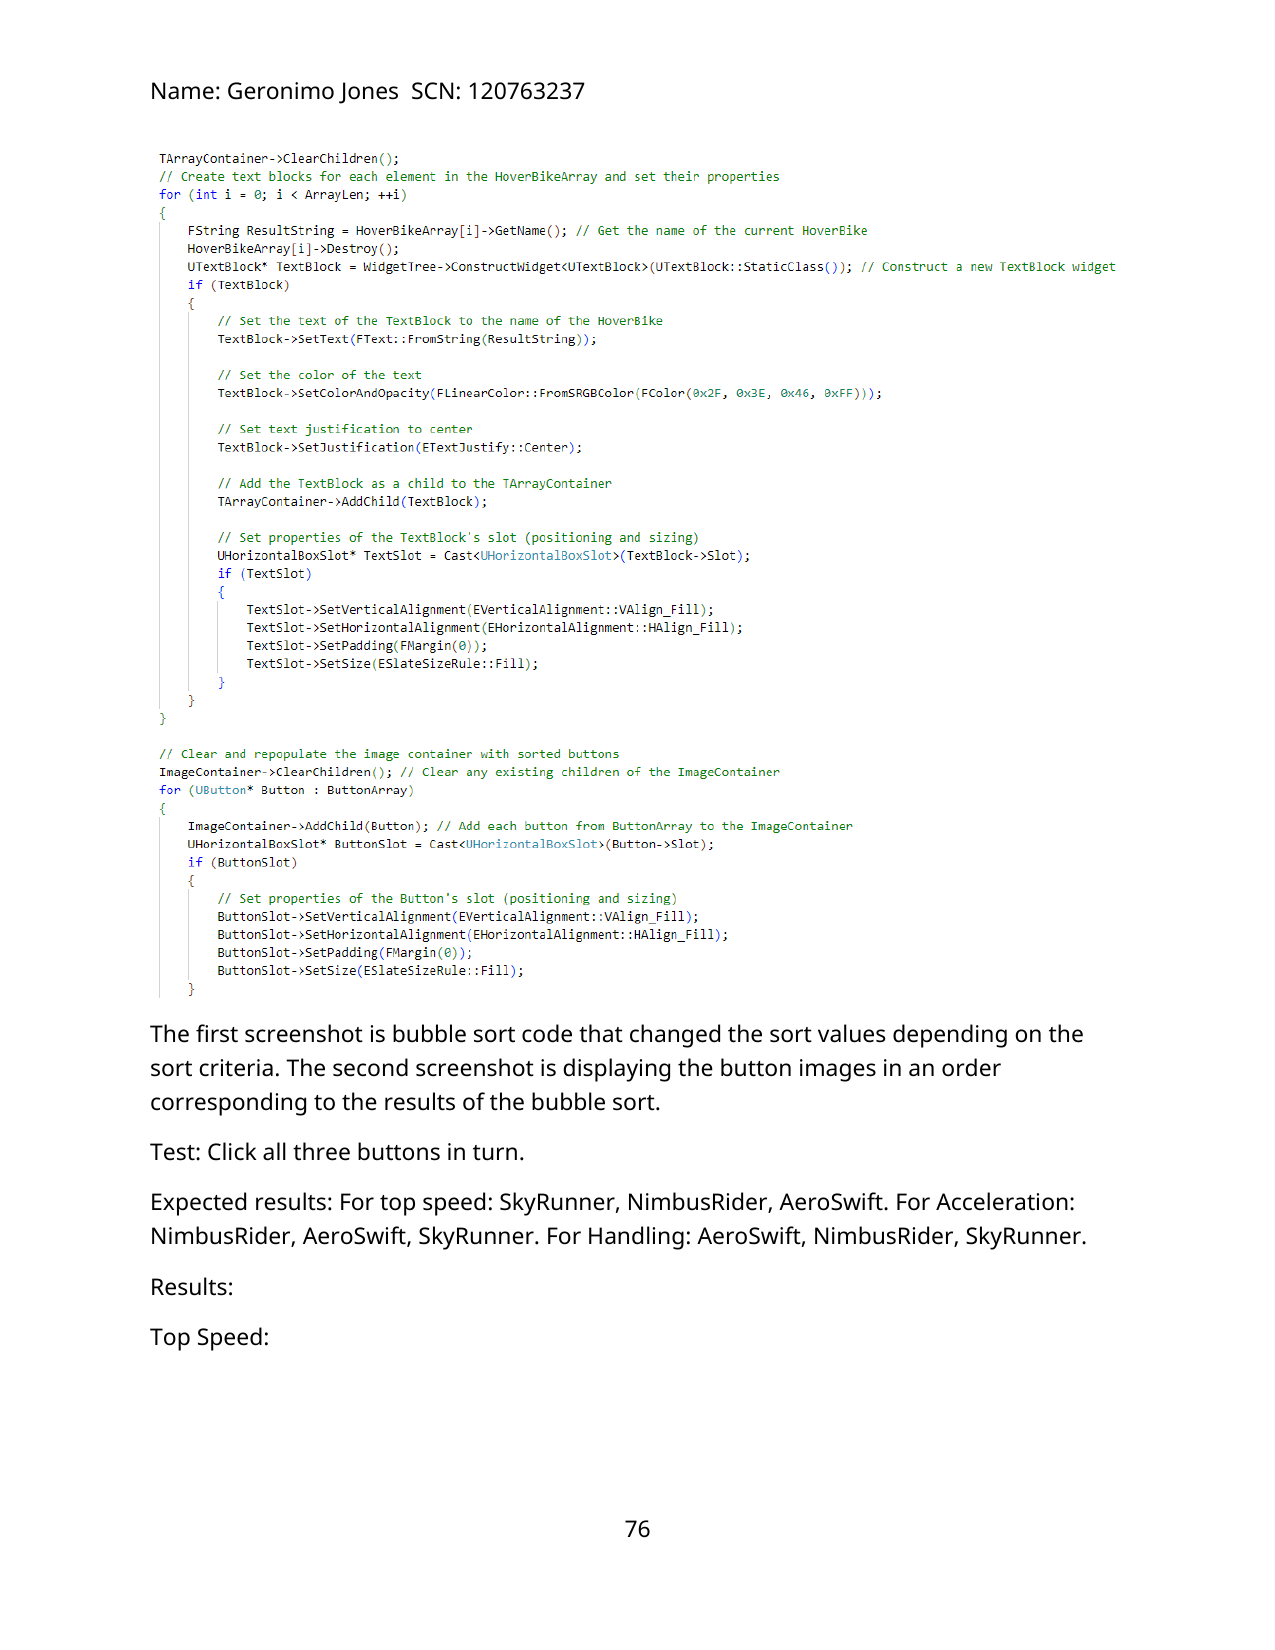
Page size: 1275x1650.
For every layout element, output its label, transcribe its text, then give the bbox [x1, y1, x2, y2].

text The first screenshot is bubble sort code that changed the sort values depending on the sort criteria. The second screenshot is displaying the button images in an order corresponding to the results of the bubble sort. [150, 1018, 1125, 1117]
text Top Speed: [150, 1321, 1125, 1352]
text Results: [150, 1271, 1125, 1302]
text Expected results: For top speed: SkyRunner, NimbusRider, AeroSwift. For Acceleration: NimbusRider, AeroSwift, SkyRunner. For Handling: AeroSwift, NimbusRider, SkyRunner. [150, 1186, 1125, 1251]
text Test: Click all three buttons in turn. [150, 1136, 1125, 1167]
picture [150, 150, 1125, 999]
